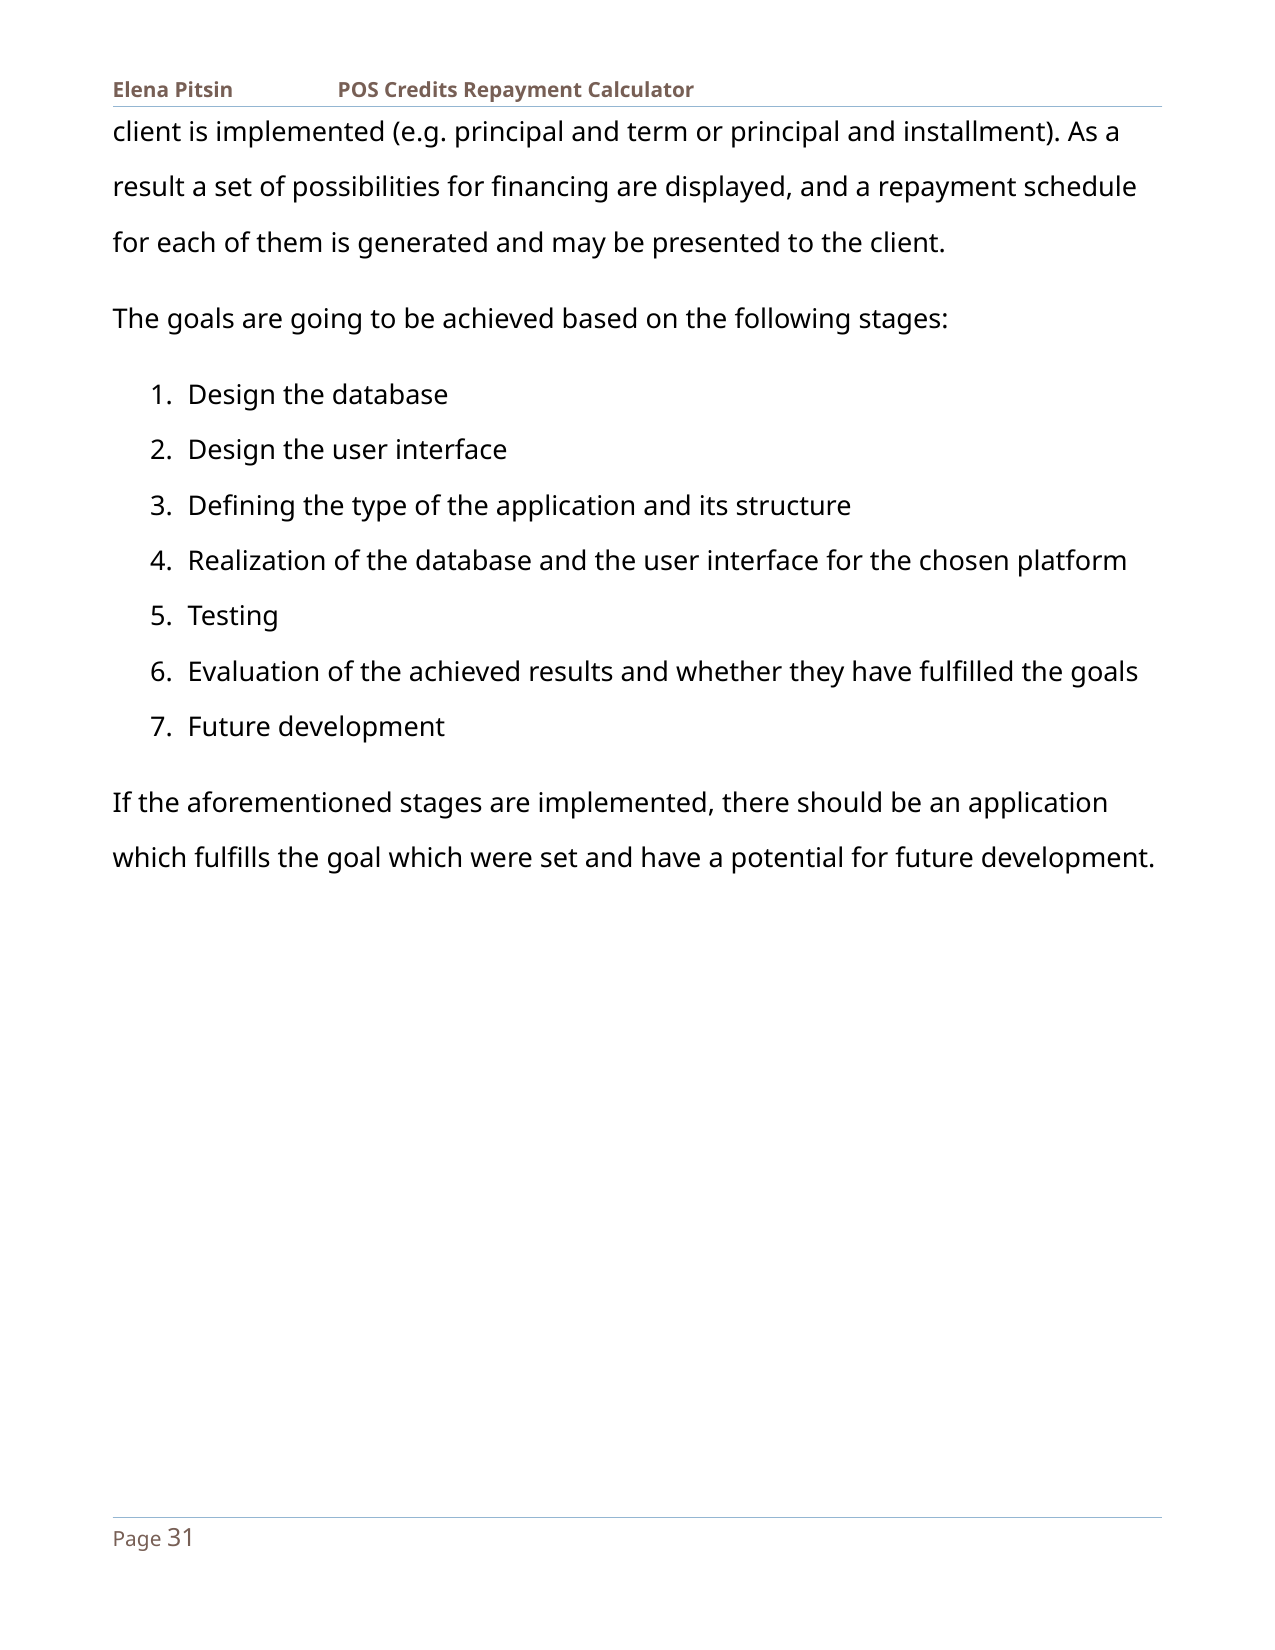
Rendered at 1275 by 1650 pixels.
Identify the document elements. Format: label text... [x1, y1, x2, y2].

text The goals are going to be achieved based on the following stages: [112, 299, 1162, 336]
list Defining the type of the application and its structure [150, 486, 1162, 523]
text If the aforementioned stages are implemented, there should be an application which fulfills the goal which were set and have a potential for future development. [112, 783, 1162, 876]
list Evaluation of the achieved results and whether they have fulfilled the goals [150, 652, 1162, 689]
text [112, 112, 1162, 260]
list Future development [150, 707, 1162, 744]
list Realization of the database and the user interface for the chosen platform [150, 541, 1162, 578]
list Design the user interface [150, 431, 1162, 468]
list Testing [150, 597, 1162, 633]
list Design the database [150, 375, 1162, 412]
